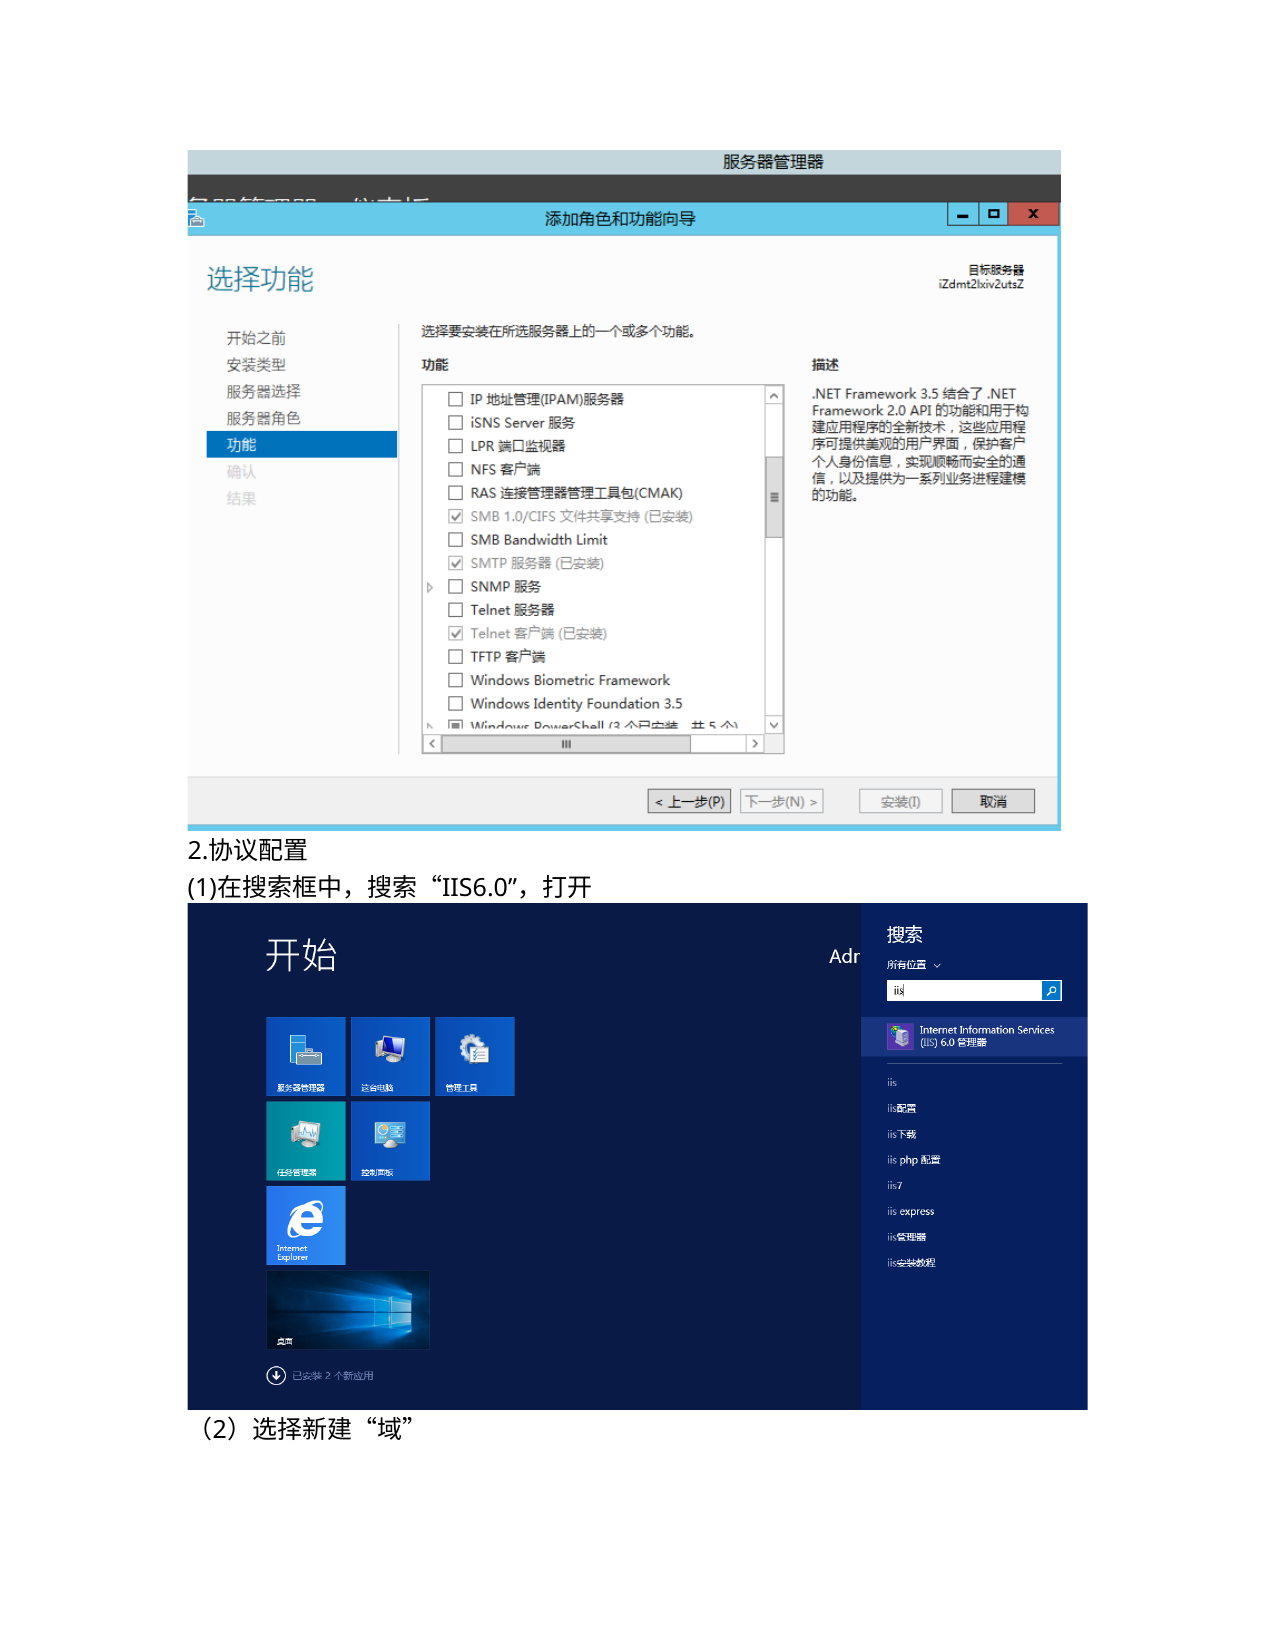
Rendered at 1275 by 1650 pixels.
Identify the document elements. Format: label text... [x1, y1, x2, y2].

picture [187, 150, 1061, 831]
picture [187, 903, 1088, 1410]
text （2）选择新建“域” [187, 1410, 1087, 1446]
text (1)在搜索框中，搜索“IIS6.0”，打开 [187, 867, 1087, 903]
text 2.协议配置 [187, 831, 1087, 867]
